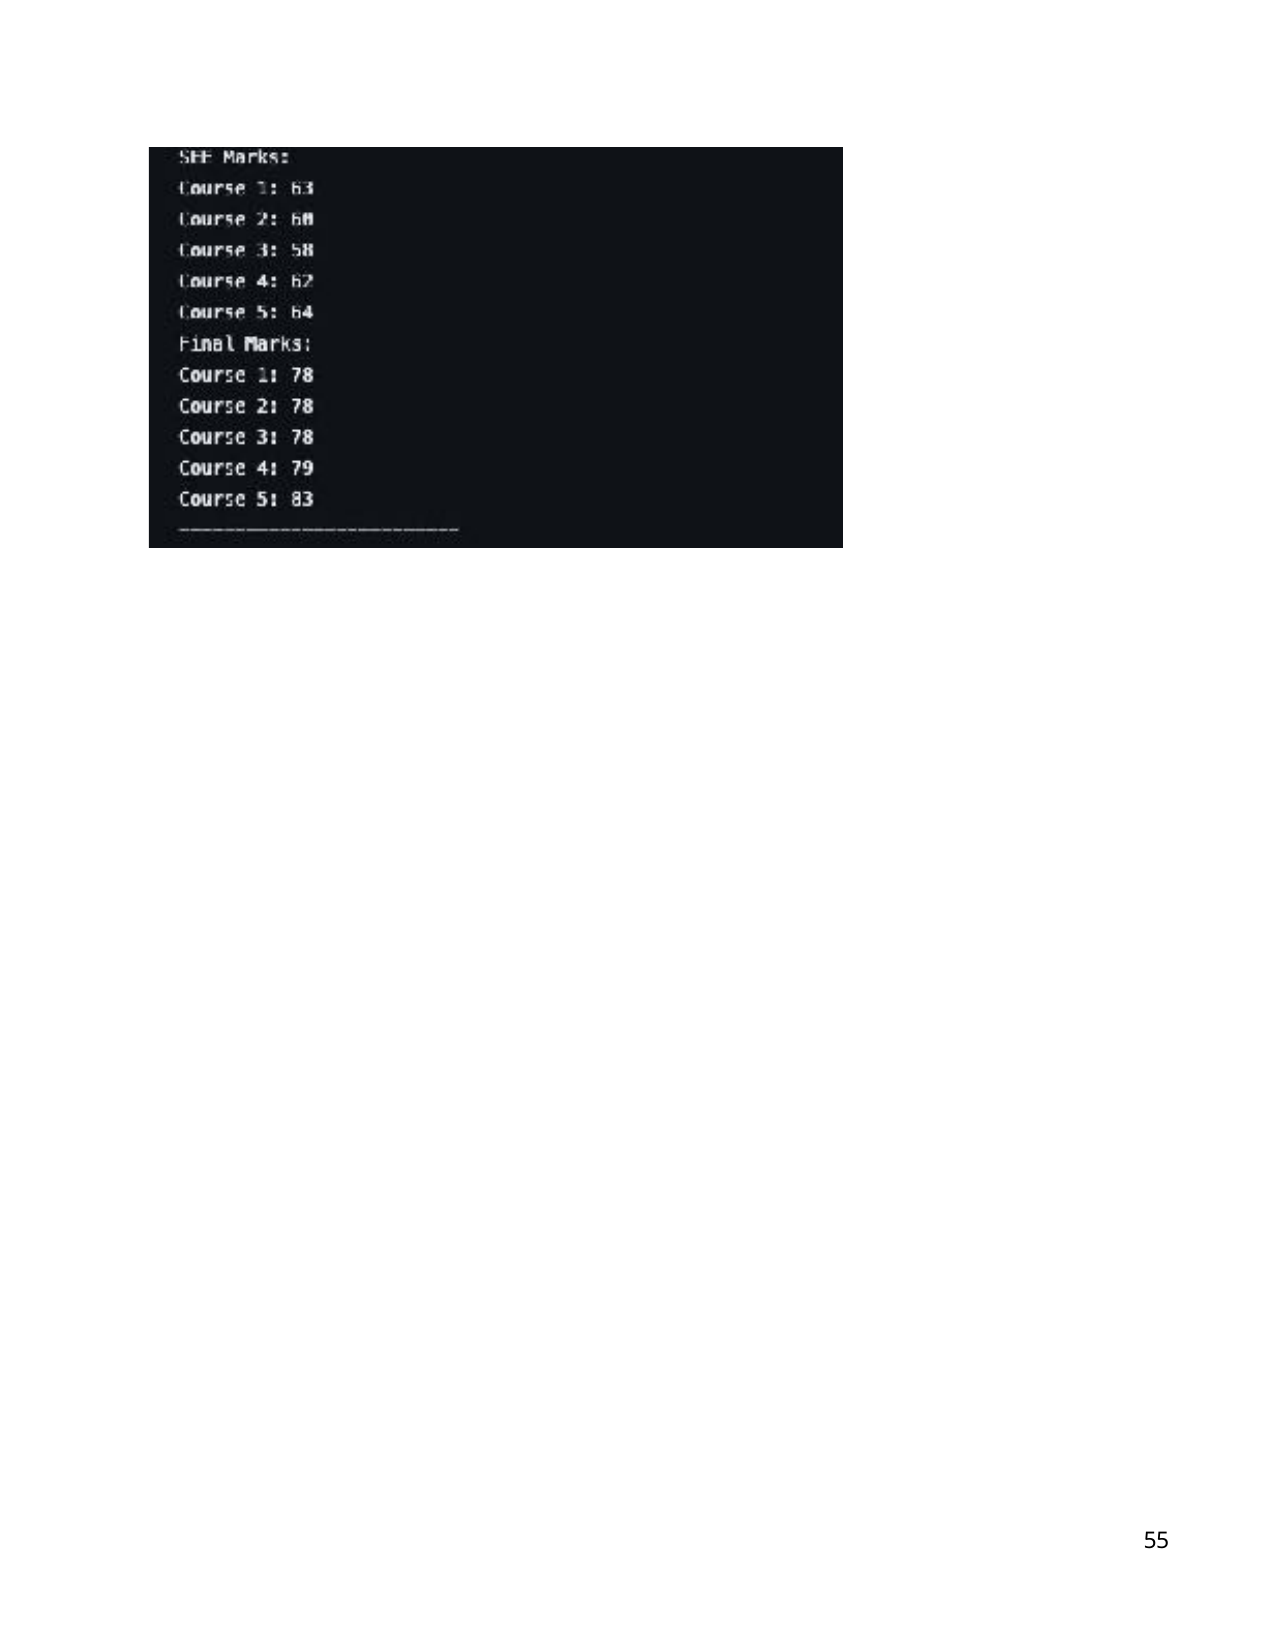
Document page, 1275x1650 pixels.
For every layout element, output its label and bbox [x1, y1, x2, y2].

picture [148, 147, 843, 548]
